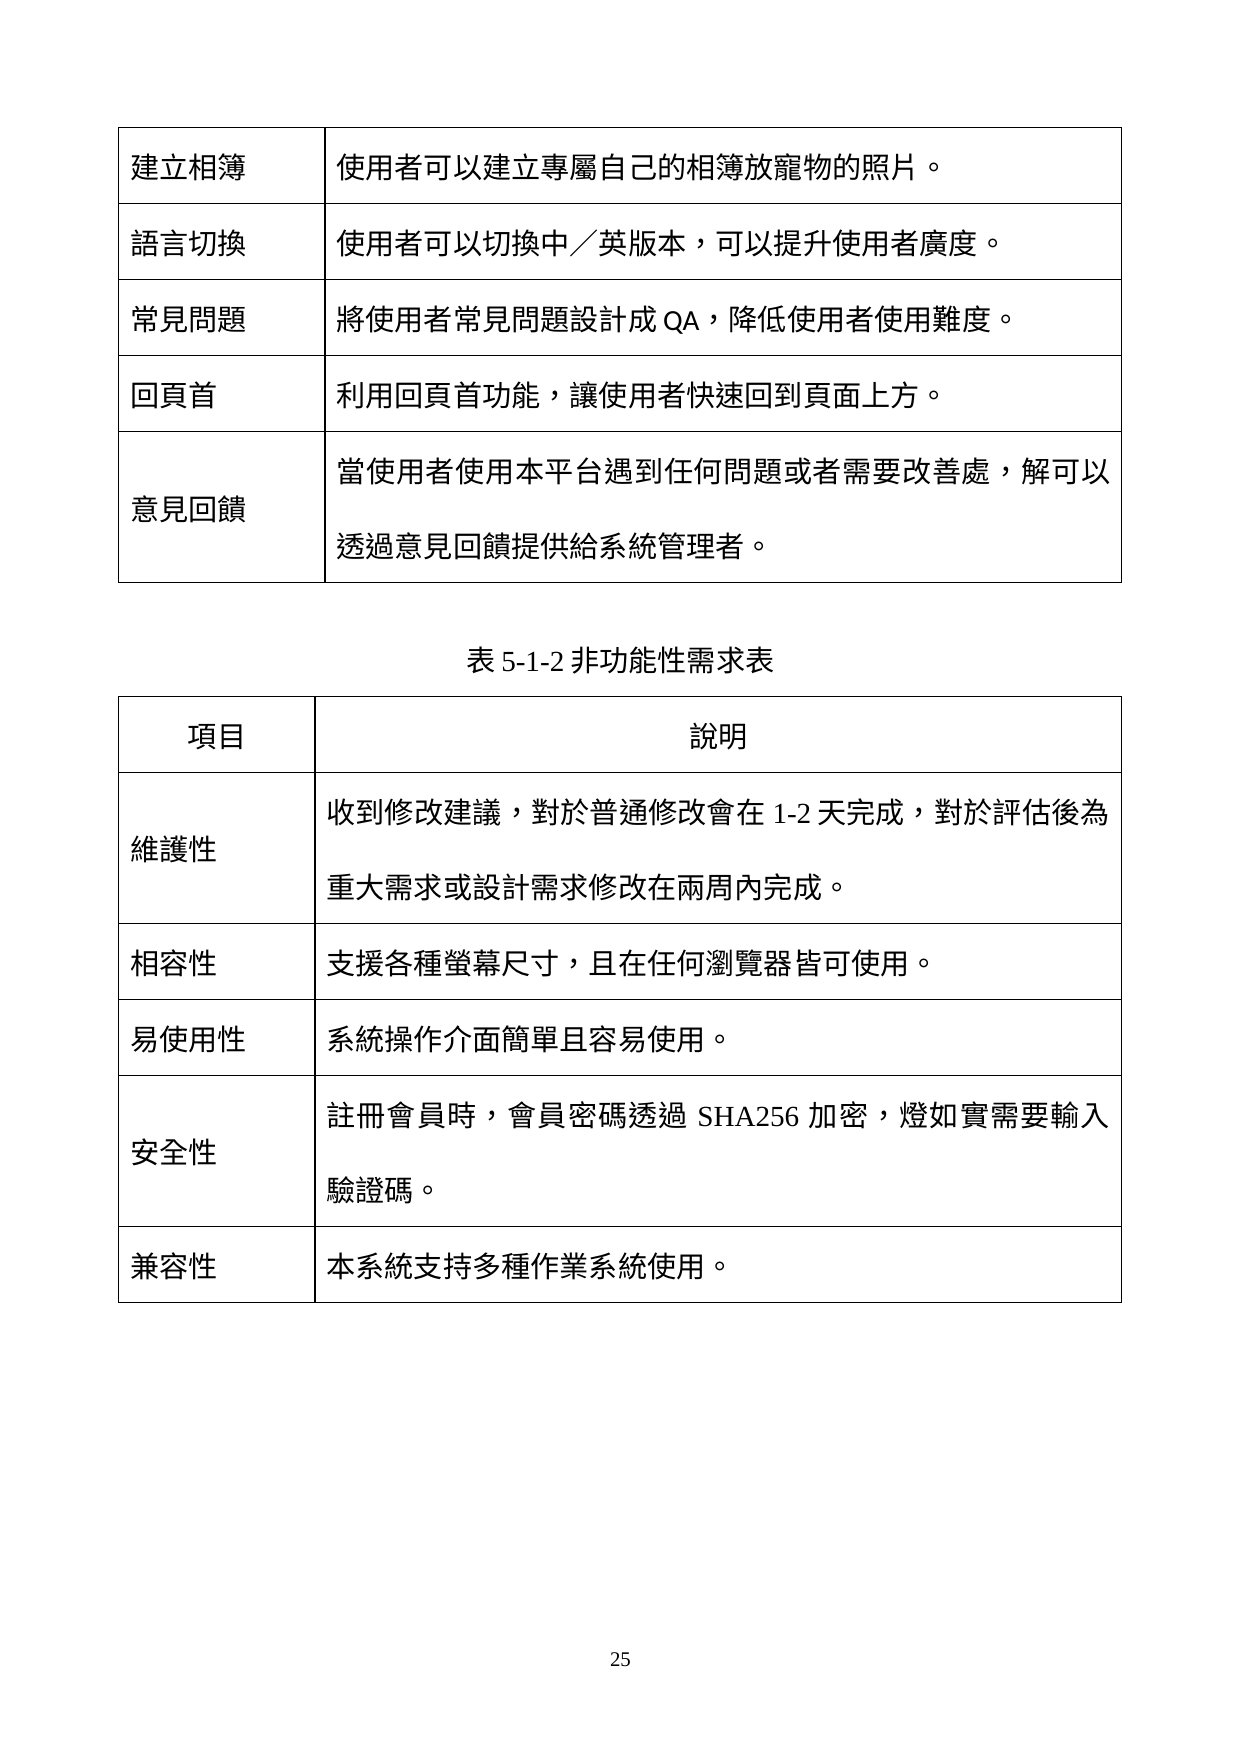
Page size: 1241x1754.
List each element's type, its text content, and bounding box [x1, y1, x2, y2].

table_cell 收到修改建議，對於普通修改會在1-2天完成，對於評估後為重大需求或設計需求修改在兩周內完成。 [316, 773, 1121, 923]
table_cell 回頁首 [119, 356, 324, 431]
table_cell 維護性 [119, 773, 314, 923]
table_cell 建立相簿 [119, 128, 324, 203]
table_cell 將使用者常見問題設計成QA，降低使用者使用難度。 [326, 280, 1121, 355]
table_cell 易使用性 [119, 1000, 314, 1075]
table_cell 註冊會員時，會員密碼透過 SHA256 加密，燈如實需要輸入驗證碼。 [316, 1076, 1121, 1226]
table_cell 當使用者使用本平台遇到任何問題或者需要改善處，解可以透過意見回饋提供給系統管理者。 [326, 432, 1121, 582]
table_cell 相容性 [119, 924, 314, 999]
table_header 項目 [119, 697, 314, 772]
table_cell 意見回饋 [119, 432, 324, 582]
table_cell 兼容性 [119, 1227, 314, 1302]
table_cell 使用者可以建立專屬自己的相簿放寵物的照片。 [326, 128, 1121, 203]
table_cell 支援各種螢幕尺寸，且在任何瀏覽器皆可使用。 [316, 924, 1121, 999]
table_cell 本系統支持多種作業系統使用。 [316, 1227, 1121, 1302]
table_cell 系統操作介面簡單且容易使用。 [316, 1000, 1121, 1075]
table_cell 語言切換 [119, 204, 324, 279]
table_cell 安全性 [119, 1076, 314, 1226]
table_cell 常見問題 [119, 280, 324, 355]
table_header 說明 [316, 697, 1121, 772]
table_cell 使用者可以切換中／英版本，可以提升使用者廣度。 [326, 204, 1121, 279]
table_cell 利用回頁首功能，讓使用者快速回到頁面上方。 [326, 356, 1121, 431]
text 表5-1-2非功能性需求表 [118, 621, 1122, 696]
